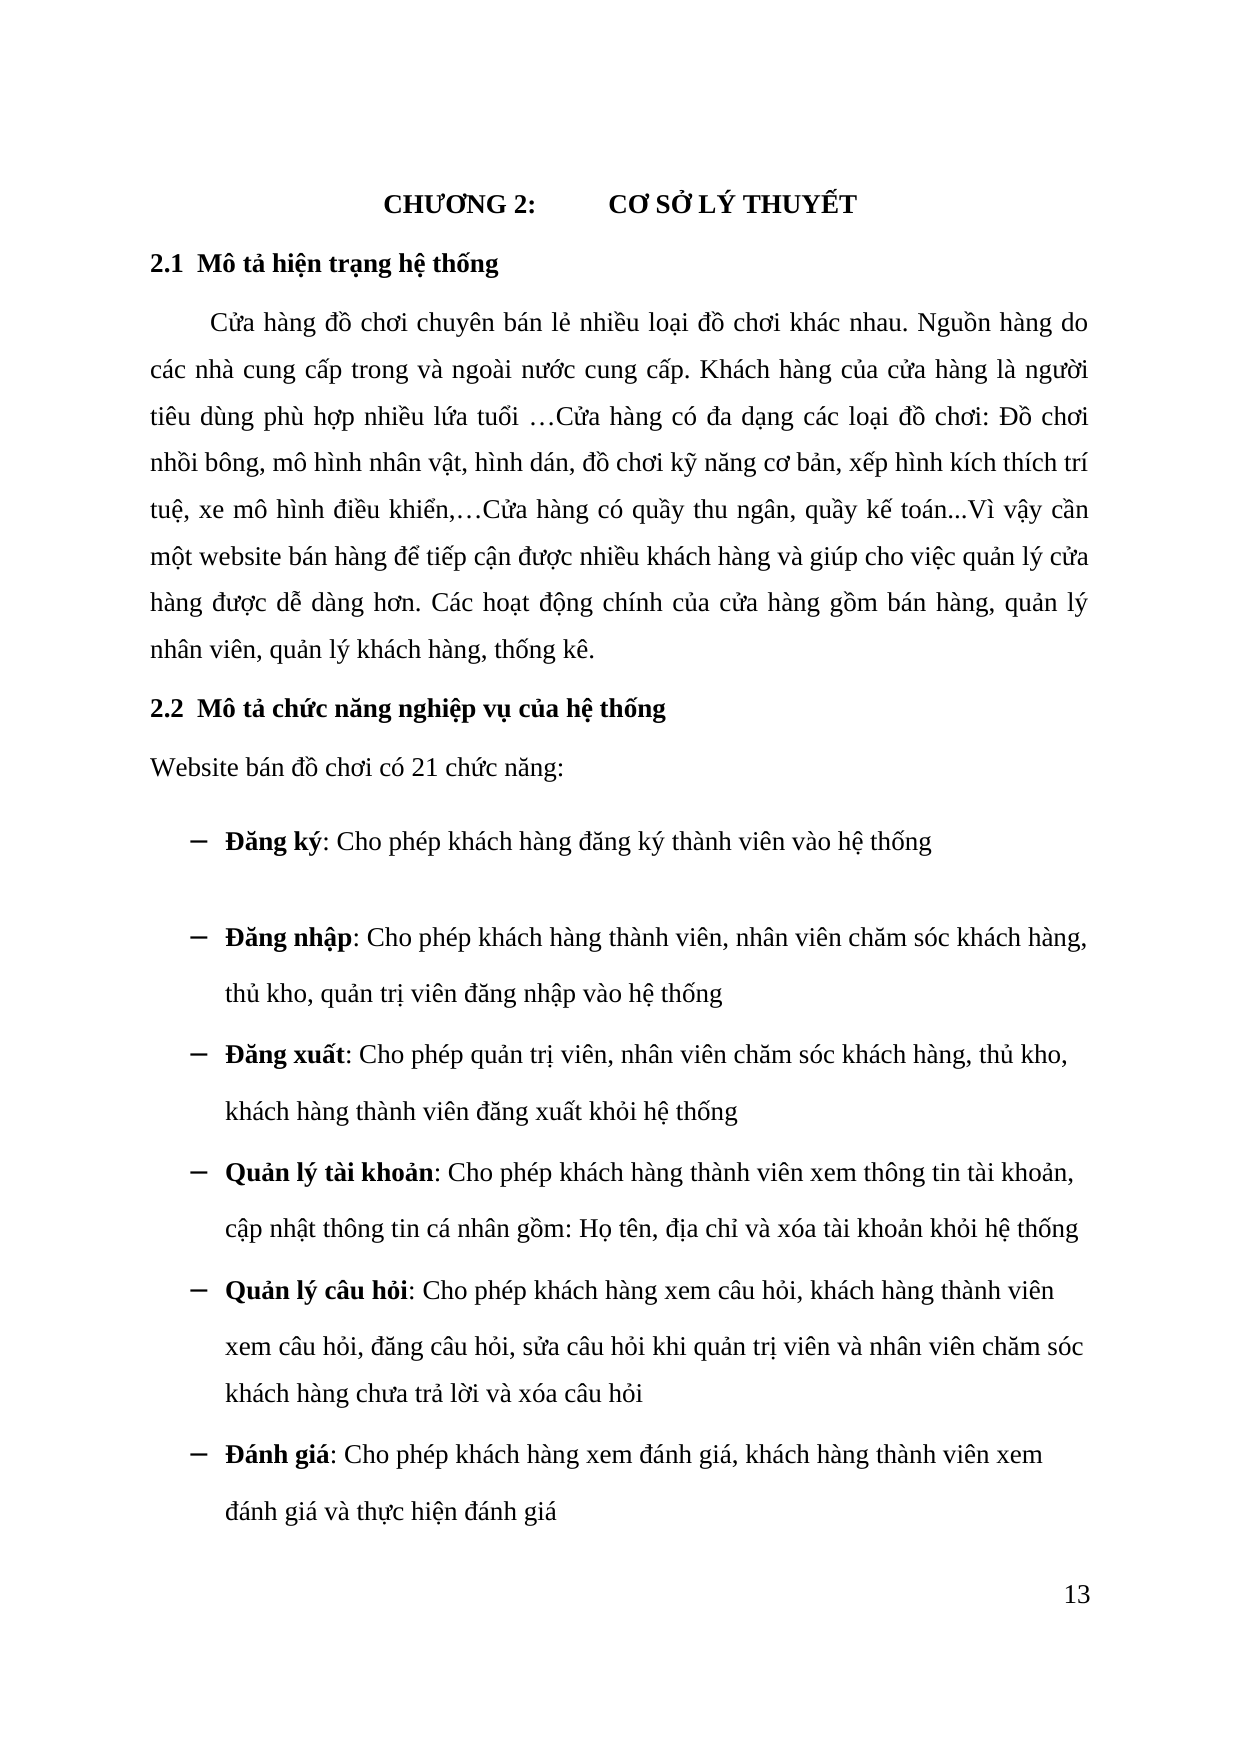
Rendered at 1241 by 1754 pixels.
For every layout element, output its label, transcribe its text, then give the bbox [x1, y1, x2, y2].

subtitle Mô tả chức năng nghiệp vụ của hệ thống [150, 692, 1090, 723]
list Quản lý tài khoản: Cho phép khách hàng thành viên xem thông tin tài khoản, cập nhật thông tin cá nhân gồm: Họ tên, địa chỉ và xóa tài khoản khỏi hệ thống [187, 1142, 1090, 1244]
list Quản lý câu hỏi: Cho phép khách hàng xem câu hỏi, khách hàng thành viên xem câu hỏi, đăng câu hỏi, sửa câu hỏi khi quản trị viên và nhân viên chăm sóc khách hàng chưa trả lời và xóa câu hỏi [187, 1259, 1090, 1408]
list Đăng xuất: Cho phép quản trị viên, nhân viên chăm sóc khách hàng, thủ kho, khách hàng thành viên đăng xuất khỏi hệ thống [187, 1024, 1090, 1126]
text Website bán đồ chơi có 21 chức năng: [150, 751, 1090, 782]
subtitle CƠ SỞ LÝ THUYẾT [150, 188, 1090, 219]
text Cửa hàng đồ chơi chuyên bán lẻ nhiều loại đồ chơi khác nhau. Nguồn hàng do các nhà cung cấp trong và ngoài nước cung cấp. Khách hàng của cửa hàng là người tiêu dùng phù hợp nhiều lứa tuổi …Cửa hàng có đa dạng các loại đồ chơi: Đồ chơi nhồi bông, mô hình nhân vật, hình dán, đồ chơi kỹ năng cơ bản, xếp hình kích thích trí tuệ, xe mô hình điều khiển,…Cửa hàng có quầy thu ngân, quầy kế toán...Vì vậy cần một website bán hàng để tiếp cận được nhiều khách hàng và giúp cho việc quản lý cửa hàng được dễ dàng hơn. Các hoạt động chính của cửa hàng gồm bán hàng, quản lý nhân viên, quản lý khách hàng, thống kê. [150, 306, 1090, 664]
list Đăng ký: Cho phép khách hàng đăng ký thành viên vào hệ thống [187, 810, 1090, 866]
list Đánh giá: Cho phép khách hàng xem đánh giá, khách hàng thành viên xem đánh giá và thực hiện đánh giá [187, 1424, 1090, 1526]
subtitle Mô tả hiện trạng hệ thống [150, 247, 1090, 278]
list Đăng nhập: Cho phép khách hàng thành viên, nhân viên chăm sóc khách hàng, thủ kho, quản trị viên đăng nhập vào hệ thống [187, 906, 1090, 1008]
